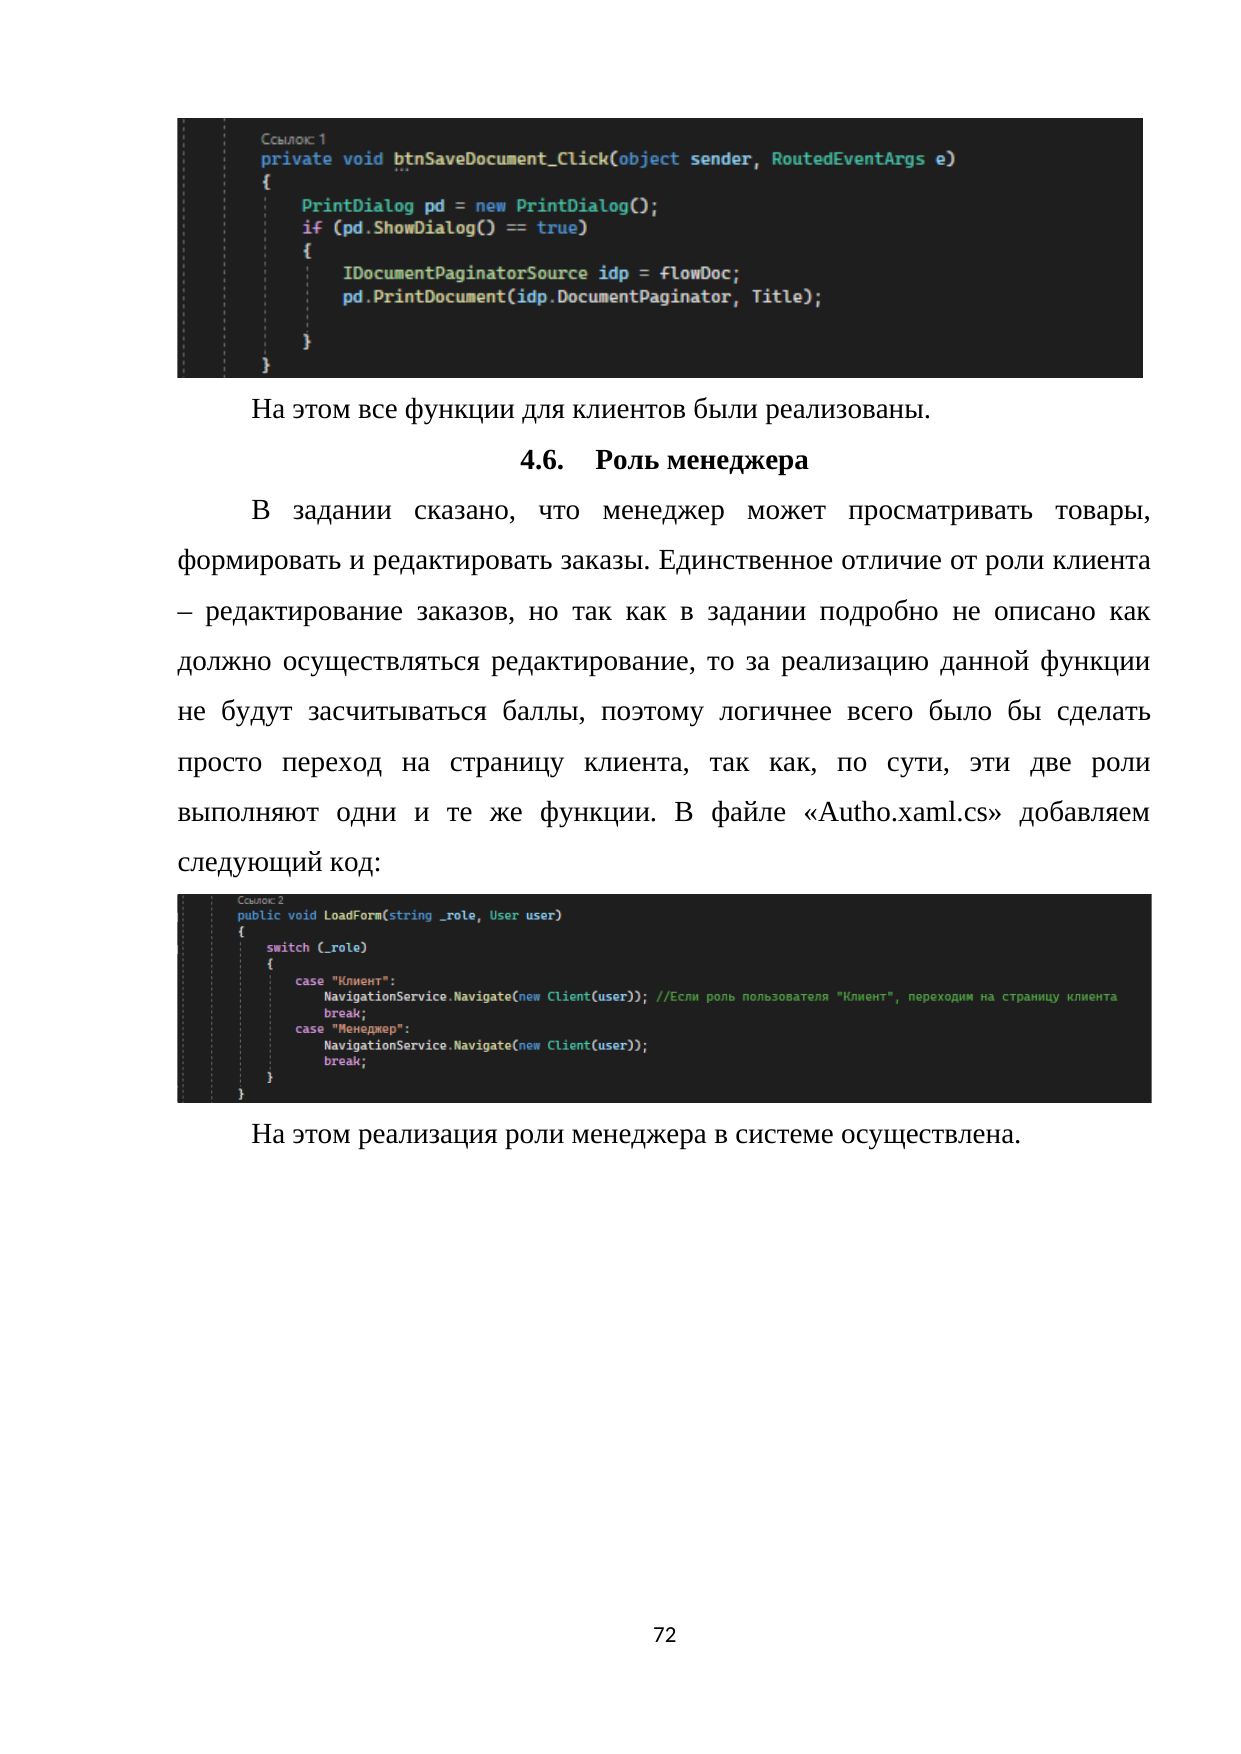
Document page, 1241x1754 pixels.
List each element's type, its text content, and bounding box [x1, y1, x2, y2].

text В задании сказано, что менеджер может просматривать товары, формировать и редактировать заказы. Единственное отличие от роли клиента – редактирование заказов, но так как в задании подробно не описано как должно осуществляться редактирование, то за реализацию данной функции не будут засчитываться баллы, поэтому логичнее всего было бы сделать просто переход на страницу клиента, так как, по сути, эти две роли выполняют одни и те же функции. В файле «Autho.xaml.cs» добавляем следующий код: [177, 492, 1152, 878]
text На этом все функции для клиентов были реализованы. [177, 392, 1152, 425]
picture [177, 894, 1152, 1103]
text На этом реализация роли менеджера в системе осуществлена. [177, 1116, 1152, 1150]
picture [177, 118, 1143, 378]
list Роль менеджера [177, 442, 1152, 475]
